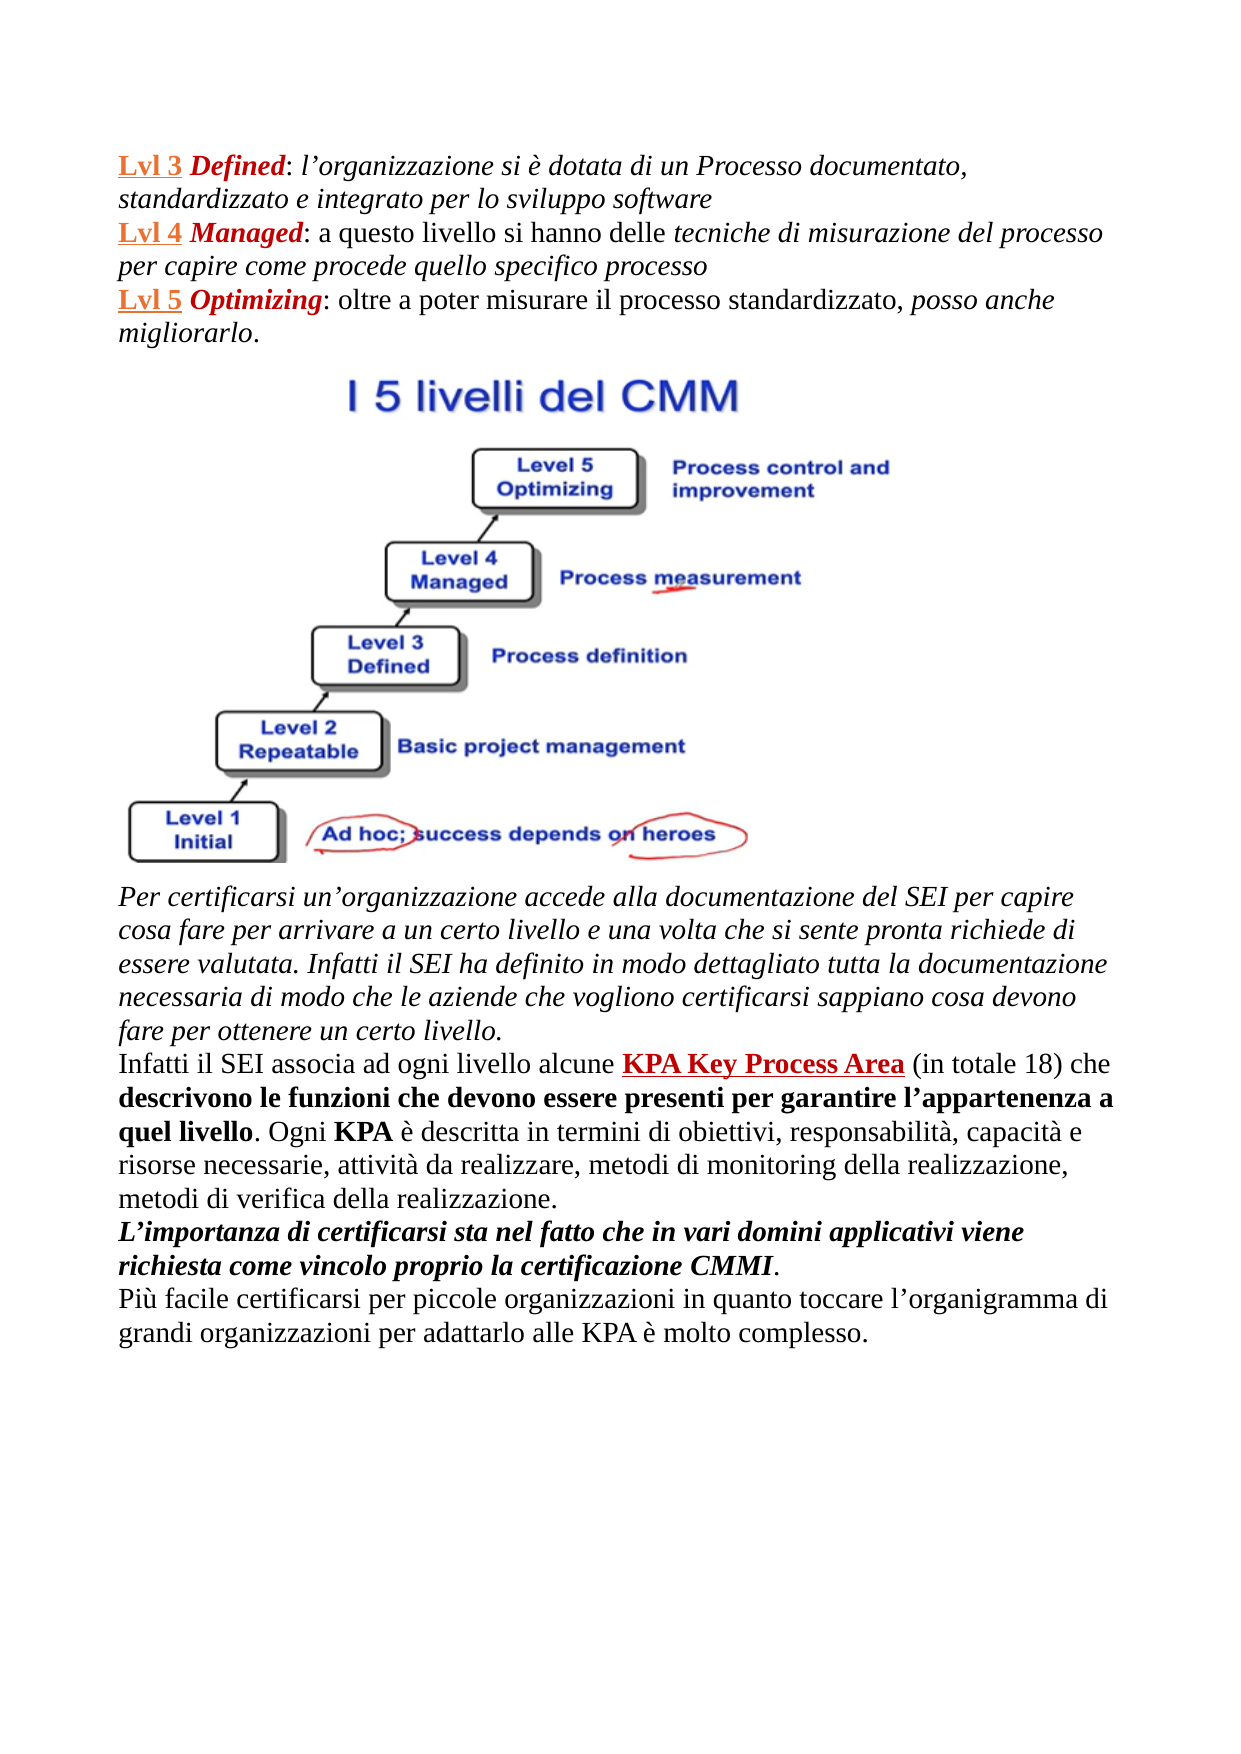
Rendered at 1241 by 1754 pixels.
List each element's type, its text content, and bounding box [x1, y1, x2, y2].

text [118, 148, 1122, 349]
picture [118, 365, 900, 863]
text Per certificarsi un’organizzazione accede alla documentazione del SEI per capire cosa fare per arrivare a un certo livello e una volta che si sente pronta richiede di essere valutata. Infatti il SEI ha definito in modo dettagliato tutta la documentazione necessaria di modo che le aziende che vogliono certificarsi sappiano cosa devono fare per ottenere un certo livello. Infatti il SEI associa ad ogni livello alcune KPA Key Process Area (in totale 18) che descrivono le funzioni che devono essere presenti per garantire l’appartenenza a quel livello. Ogni KPA è descritta in termini di obiettivi, responsabilità, capacità e risorse necessarie, attività da realizzare, metodi di monitoring della realizzazione, metodi di verifica della realizzazione. L’importanza di certificarsi sta nel fatto che in vari domini applicativi viene richiesta come vincolo proprio la certificazione CMMI. Più facile certificarsi per piccole organizzazioni in quanto toccare l’organigramma di grandi organizzazioni per adattarlo alle KPA è molto complesso. [118, 879, 1122, 1348]
